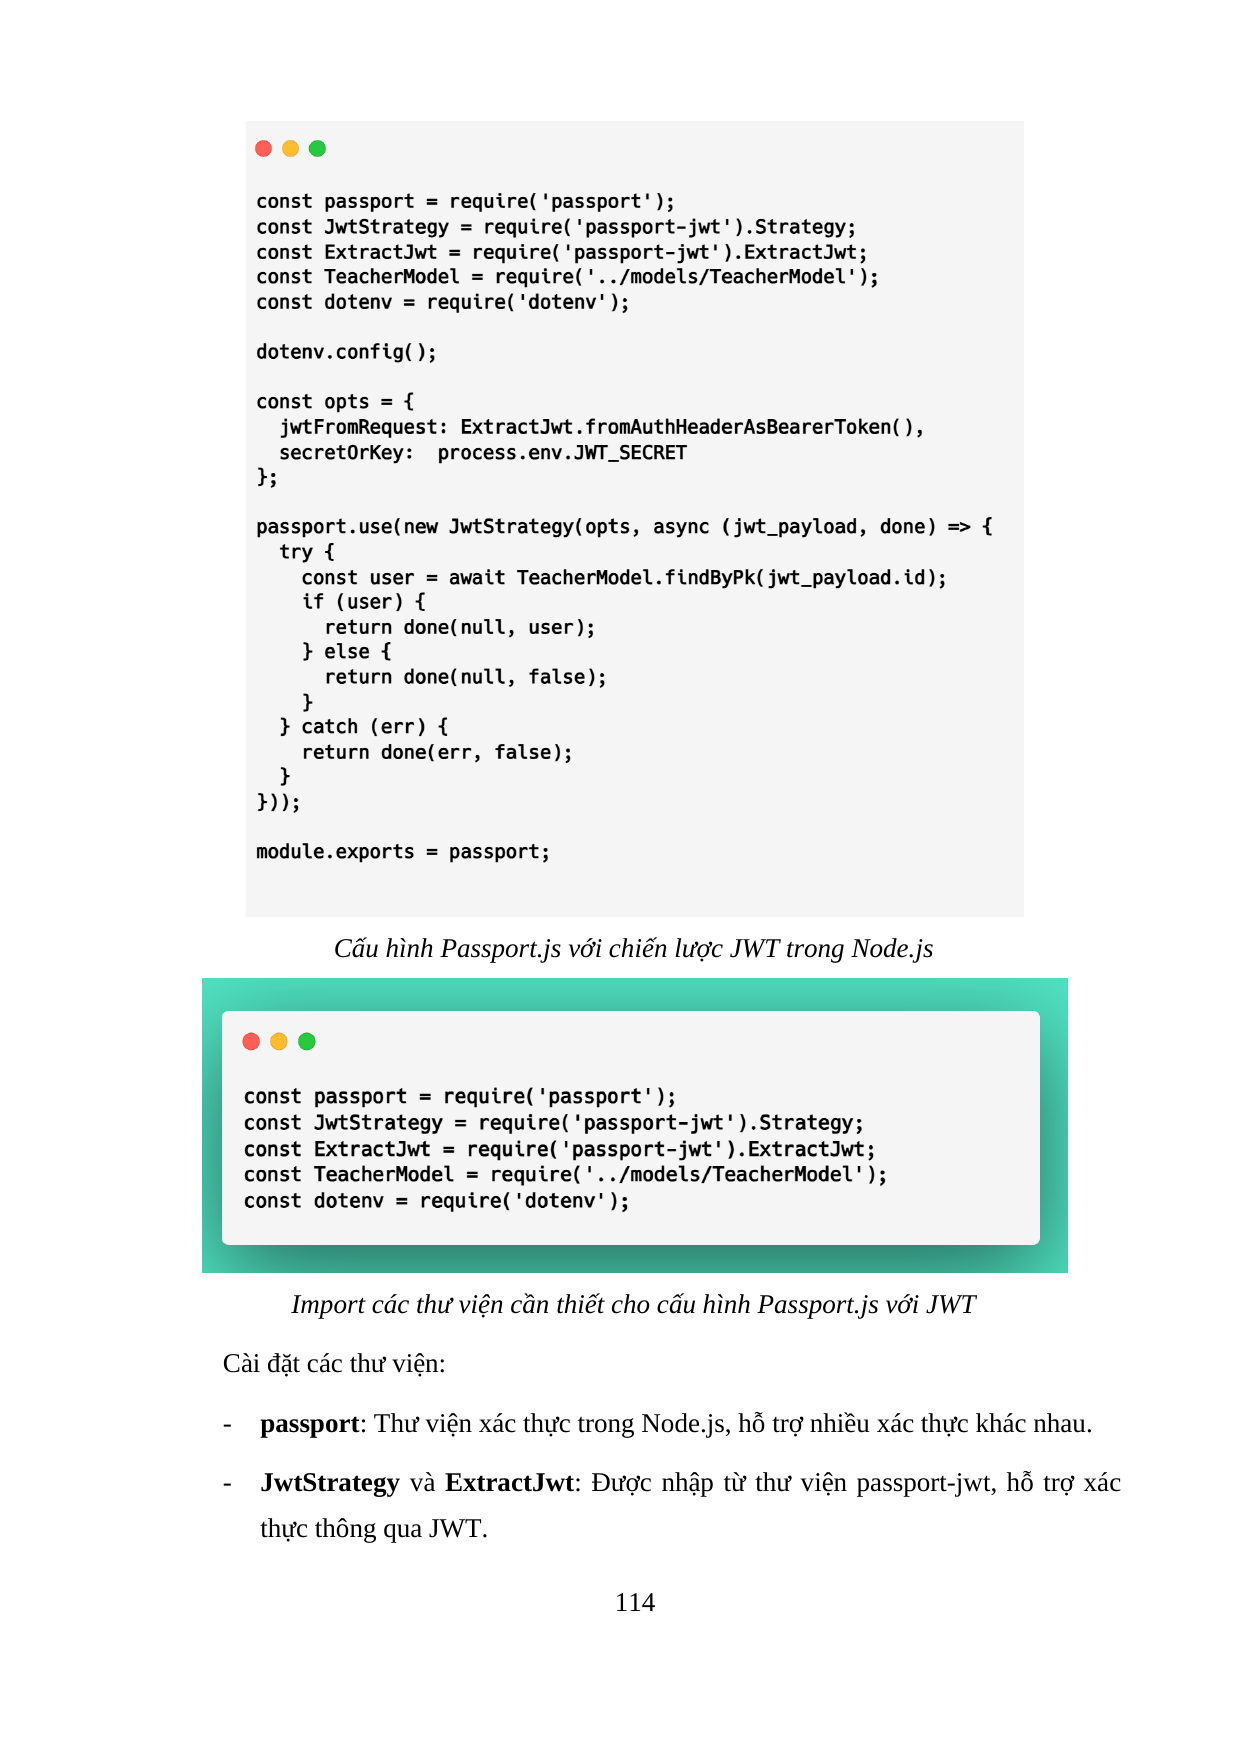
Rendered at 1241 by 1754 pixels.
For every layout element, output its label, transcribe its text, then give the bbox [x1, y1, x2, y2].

picture [202, 978, 1068, 1273]
text Cấu hình Passport.js với chiến lược JWT trong Node.js [148, 932, 1122, 963]
text Import các thư viện cần thiết cho cấu hình Passport.js với JWT [148, 1288, 1122, 1319]
picture [245, 121, 1025, 917]
text Cài đặt các thư viện: [148, 1348, 1122, 1379]
list passport: Thư viện xác thực trong Node.js, hỗ trợ nhiều xác thực khác nhau. [223, 1407, 1122, 1438]
list JwtStrategy và ExtractJwt: Được nhập từ thư viện passport-jwt, hỗ trợ xác thực thông qua JWT. [223, 1466, 1122, 1544]
